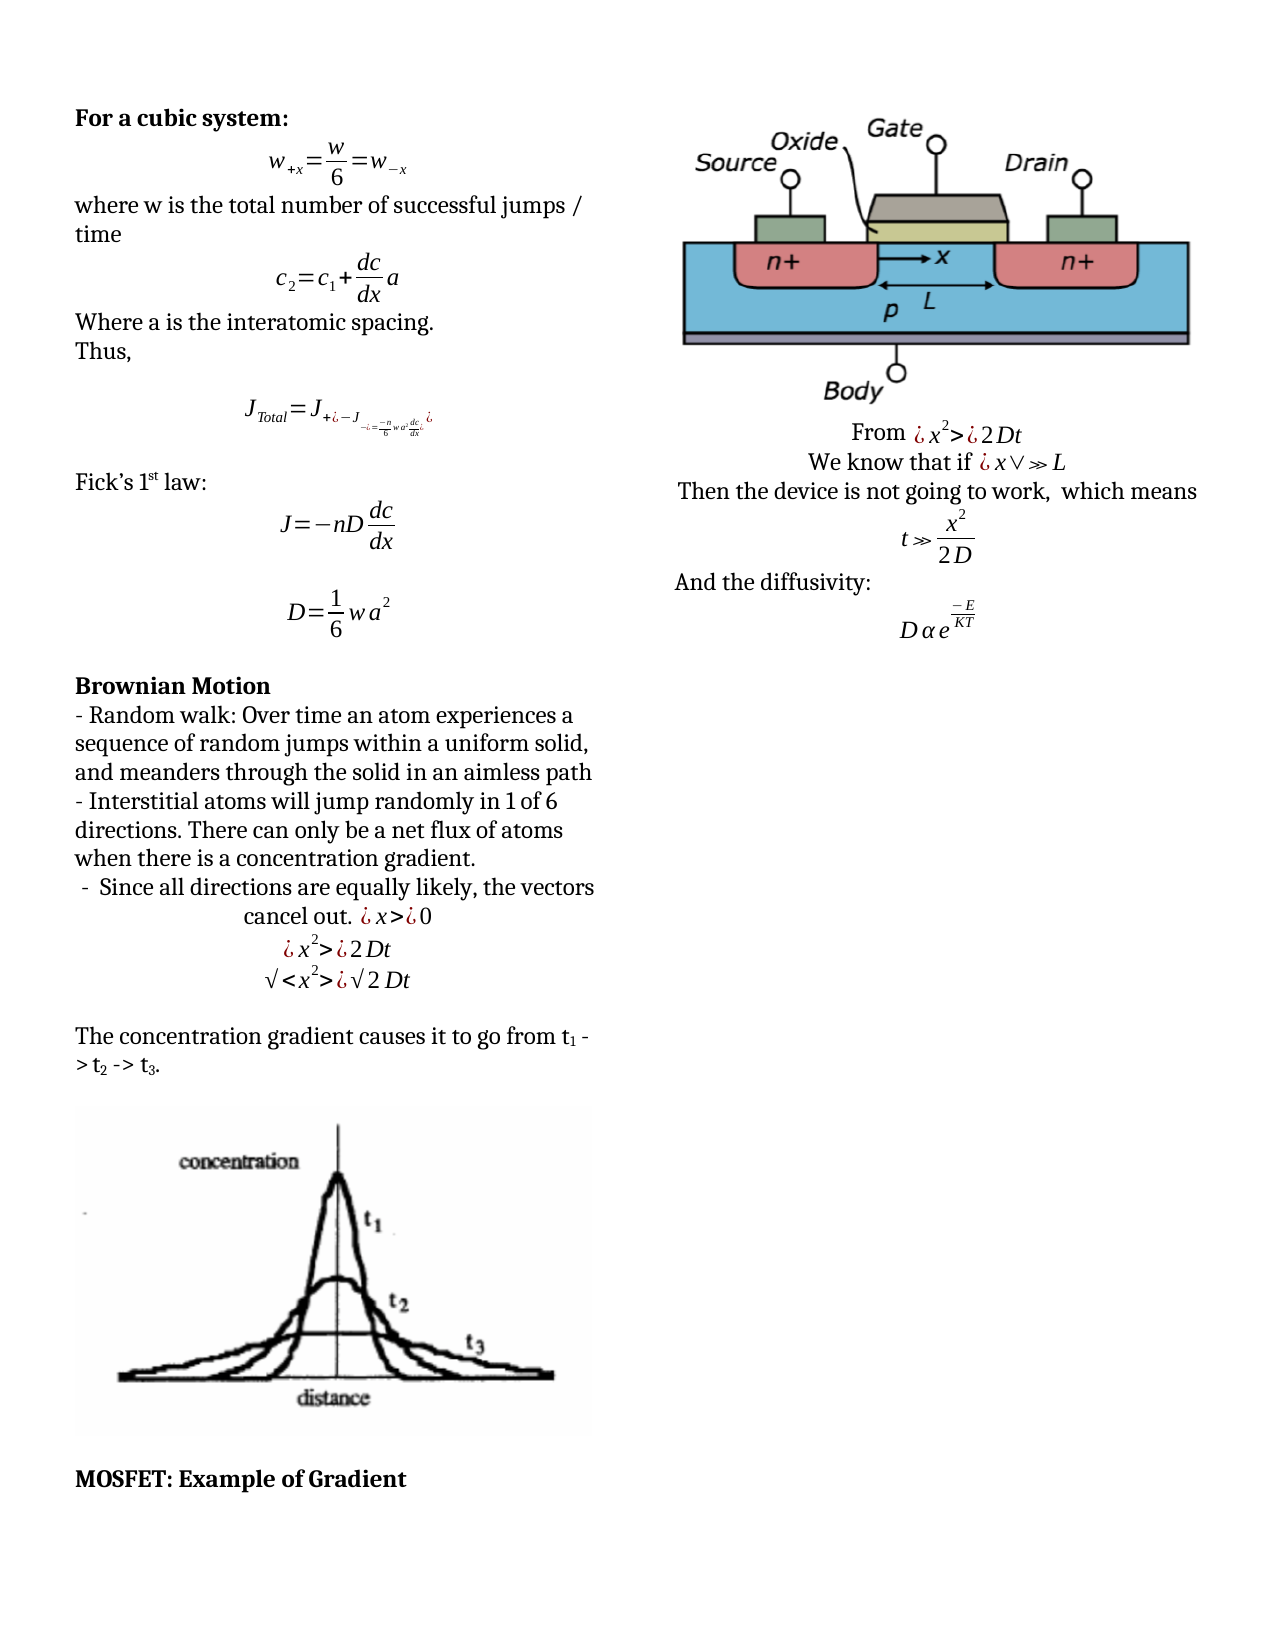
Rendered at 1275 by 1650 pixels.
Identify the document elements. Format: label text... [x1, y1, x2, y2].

text Fick’s 1st law: [75, 468, 601, 496]
text where w is the total number of successful jumps / time [75, 191, 601, 249]
picture [674, 75, 1200, 417]
text Thus, [75, 337, 601, 365]
text And the diffusivity: [674, 568, 1200, 597]
text - Interstitial atoms will jump randomly in 1 of 6 directions. There can only be a net flux of atoms when there is a concentration gradient. [75, 787, 601, 873]
text MOSFET: Example of Gradient [75, 1464, 601, 1493]
text Brownian Motion [75, 672, 601, 701]
text From [674, 417, 1200, 448]
text - Random walk: Over time an atom experiences a sequence of random jumps within a uniform solid, and meanders through the solid in an aimless path [75, 701, 601, 787]
text For a cubic system: [75, 104, 601, 132]
text Where a is the interatomic spacing. [75, 308, 601, 337]
text - Since all directions are equally likely, the vectors cancel out. [75, 873, 601, 931]
text The concentration gradient causes it to go from t1 -> t2 -> t3. [75, 1022, 601, 1079]
text We know that if [674, 448, 1200, 477]
text Then the device is not going to work, which means [674, 477, 1200, 568]
picture [75, 1079, 601, 1436]
